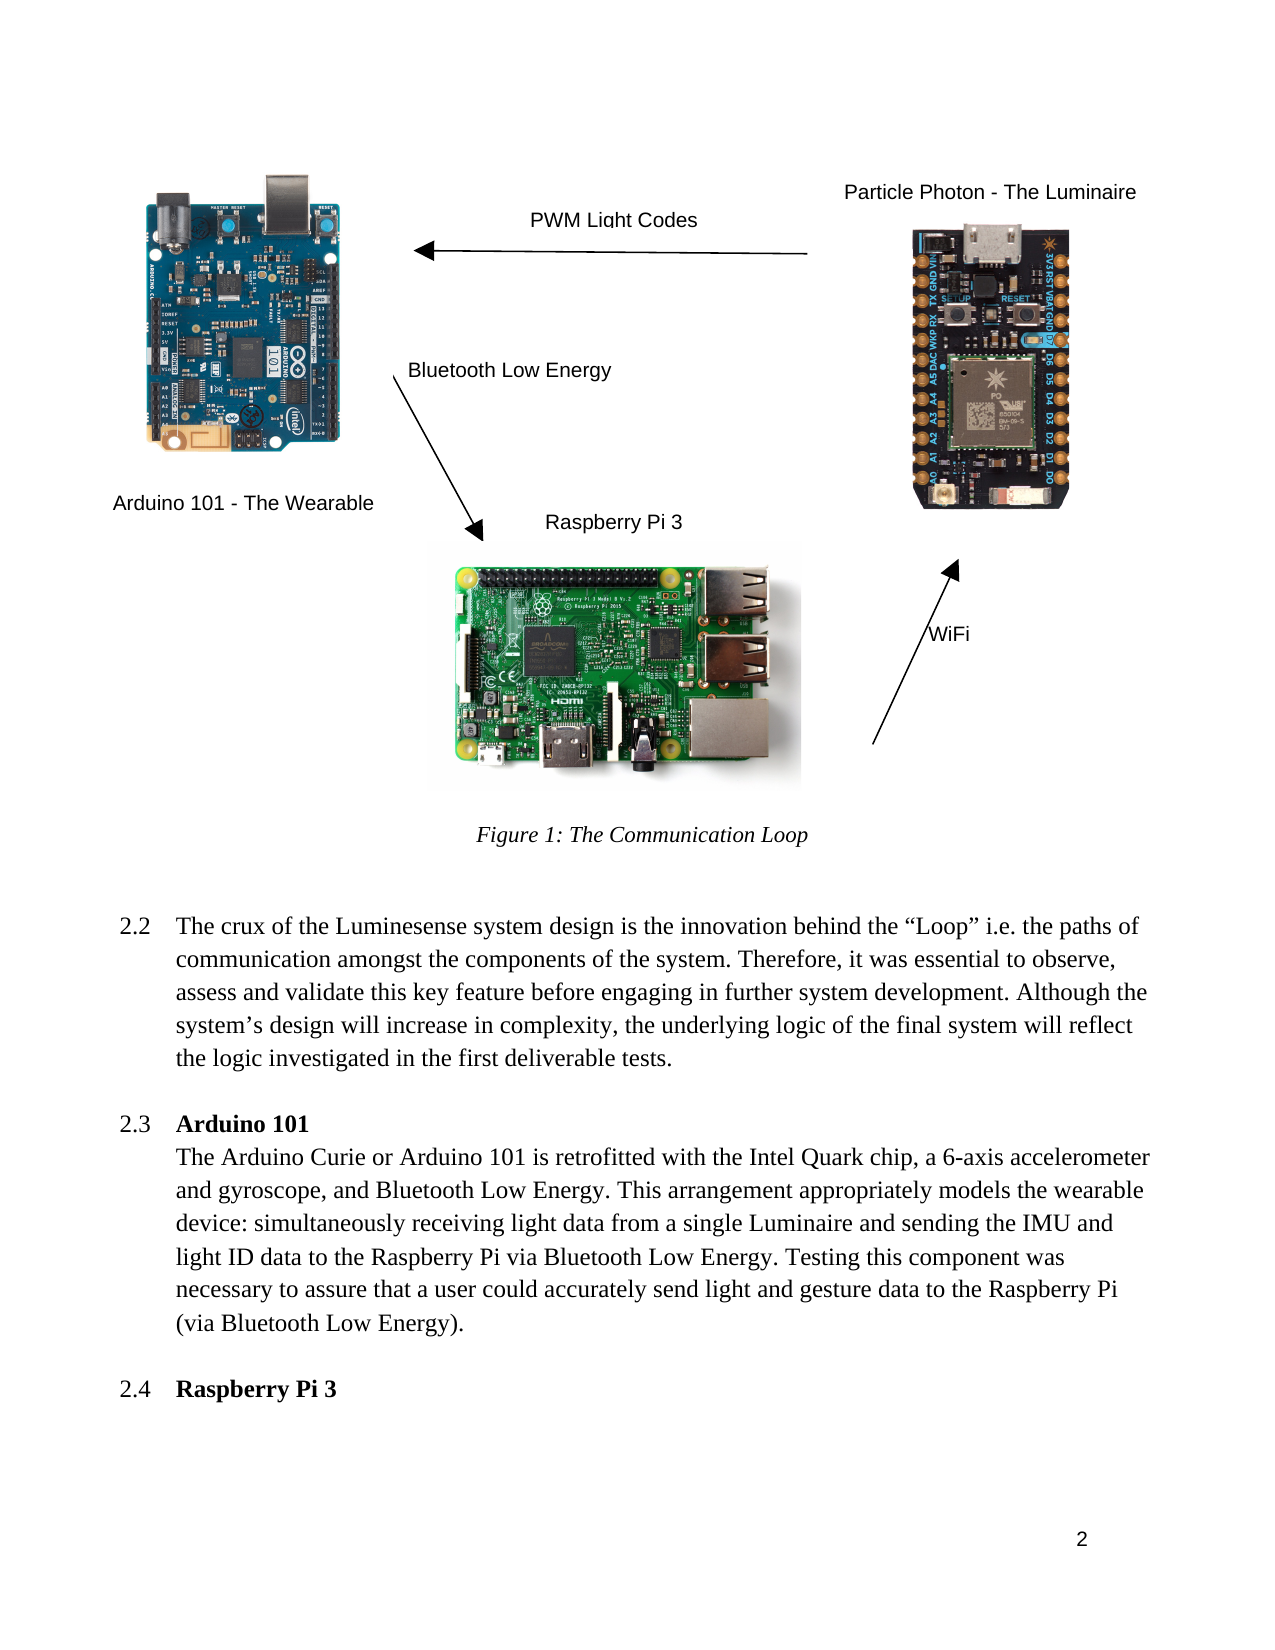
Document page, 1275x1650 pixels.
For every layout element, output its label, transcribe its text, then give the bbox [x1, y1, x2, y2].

picture [94, 164, 394, 464]
text The Arduino Curie or Arduino 101 is retrofitted with the Intel Quark chip, a 6-axis accelerometer and gyroscope, and Bluetooth Low Energy. This arrangement appropriately models the wearable device: simultaneously receiving light data from a single Luminaire and sending the IMU and light ID data to the Raspberry Pi via Bluetooth Low Energy. Testing this component was necessary to assure that a user could accurately send light and gesture data to the Raspberry Pi (via Bluetooth Low Energy). [176, 1142, 1153, 1336]
text 2.4 Raspberry Pi 3 [119, 1374, 1153, 1402]
picture [912, 221, 1070, 512]
picture [427, 541, 802, 791]
text 2.3 Arduino 101 [119, 1109, 1153, 1138]
text Figure 1: The Communication Loop [131, 605, 1153, 848]
text 2.2 The crux of the Luminesense system design is the innovation behind the “Loop” i.e. the paths of communication amongst the components of the system. Therefore, it was essential to observe, assess and validate this key feature before engaging in further system development. Although the system’s design will increase in complexity, the underlying logic of the final system will reflect the logic investigated in the first deliverable tests. [119, 911, 1153, 1072]
